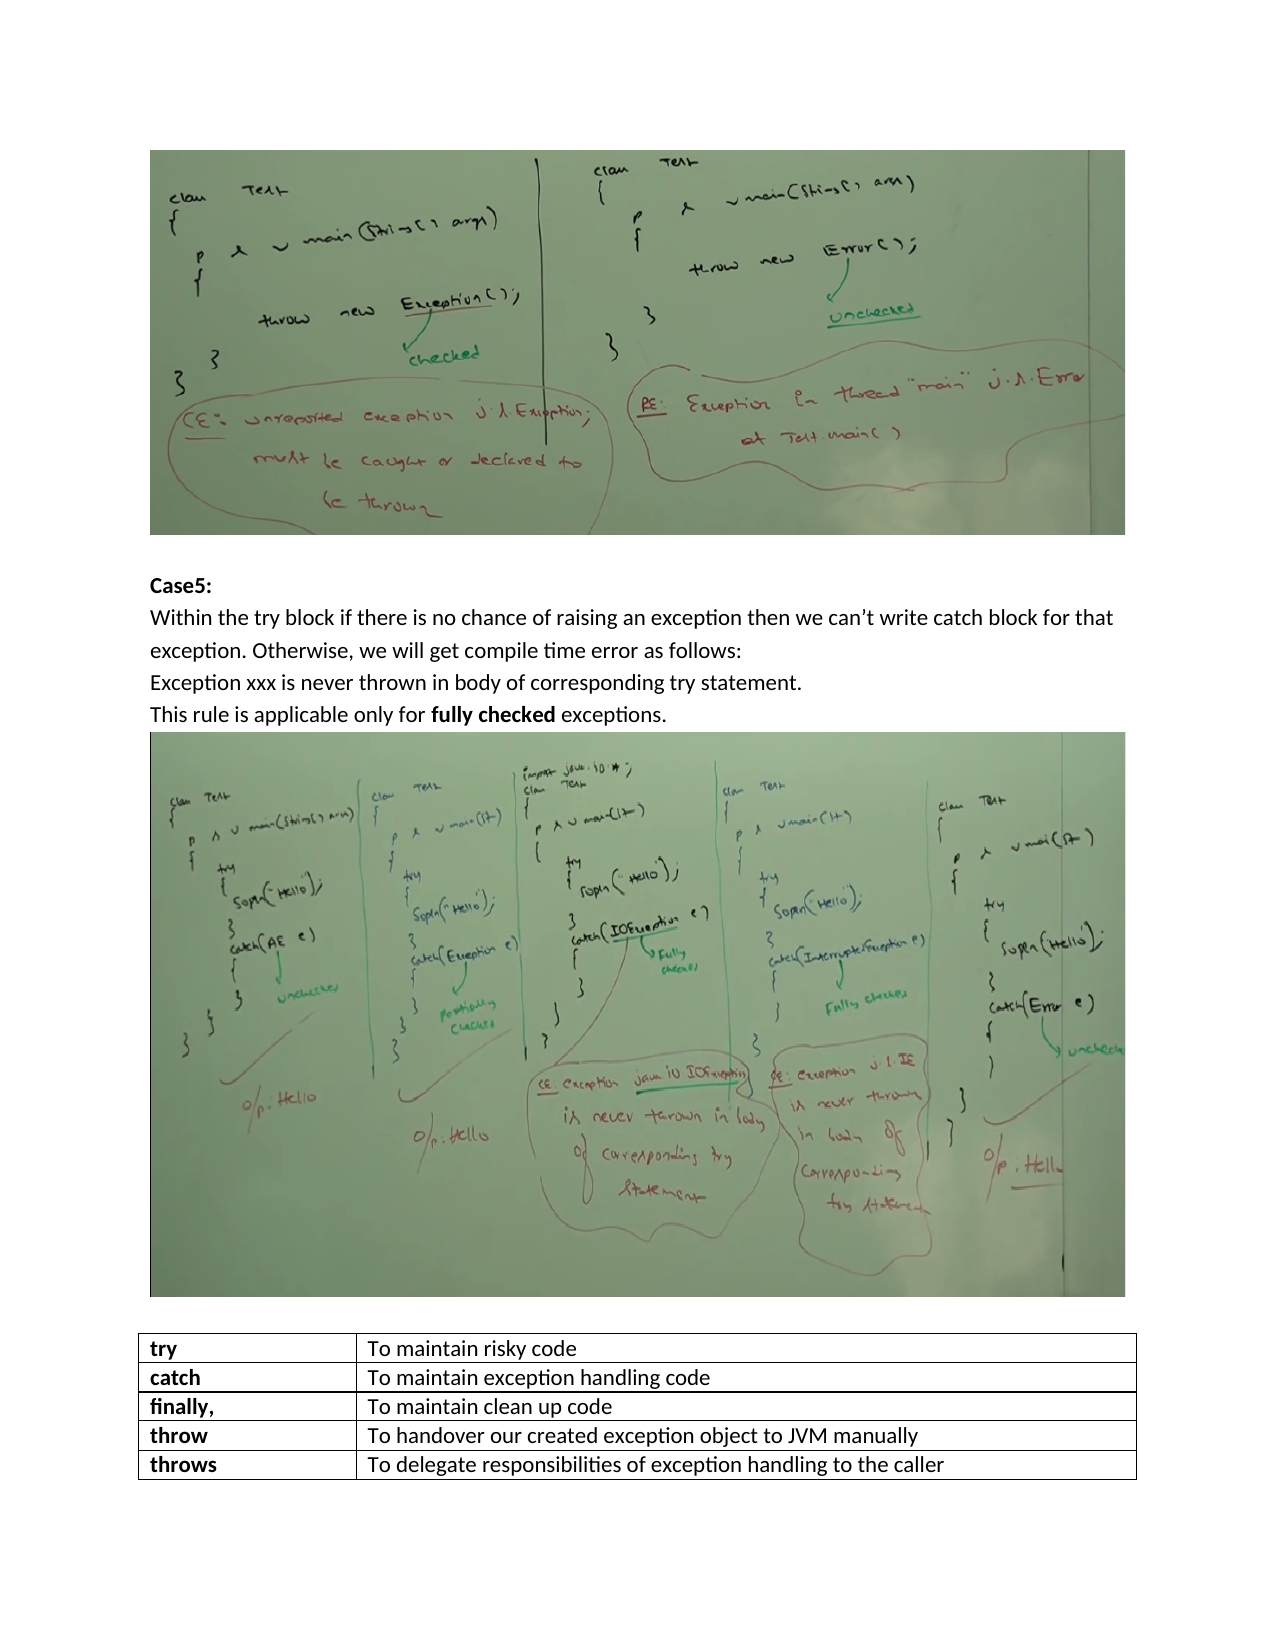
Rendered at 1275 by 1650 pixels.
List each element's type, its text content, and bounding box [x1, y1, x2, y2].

table_cell To delegate responsibilities of exception handling to the caller [357, 1451, 1136, 1478]
table_cell throws [139, 1451, 356, 1478]
text Within the try block if there is no chance of raising an exception then we can’t write catch block for that exception. Otherwise, we will get compile time error as follows: [150, 603, 1125, 664]
table_cell throw [139, 1421, 356, 1449]
table_cell To maintain exception handling code [357, 1363, 1136, 1391]
picture [150, 150, 1125, 535]
table_cell finally, [139, 1393, 356, 1420]
table_cell To handover our created exception object to JVM manually [357, 1421, 1136, 1449]
text Exception xxx is never thrown in body of corresponding try statement. [150, 668, 1125, 696]
table_cell To maintain clean up code [357, 1393, 1136, 1420]
text This rule is applicable only for fully checked exceptions. [150, 700, 1125, 728]
table_header try [139, 1334, 356, 1362]
table_header To maintain risky code [357, 1334, 1136, 1362]
text Case5: [150, 571, 1125, 599]
picture [150, 732, 1125, 1297]
table_cell catch [139, 1363, 356, 1391]
